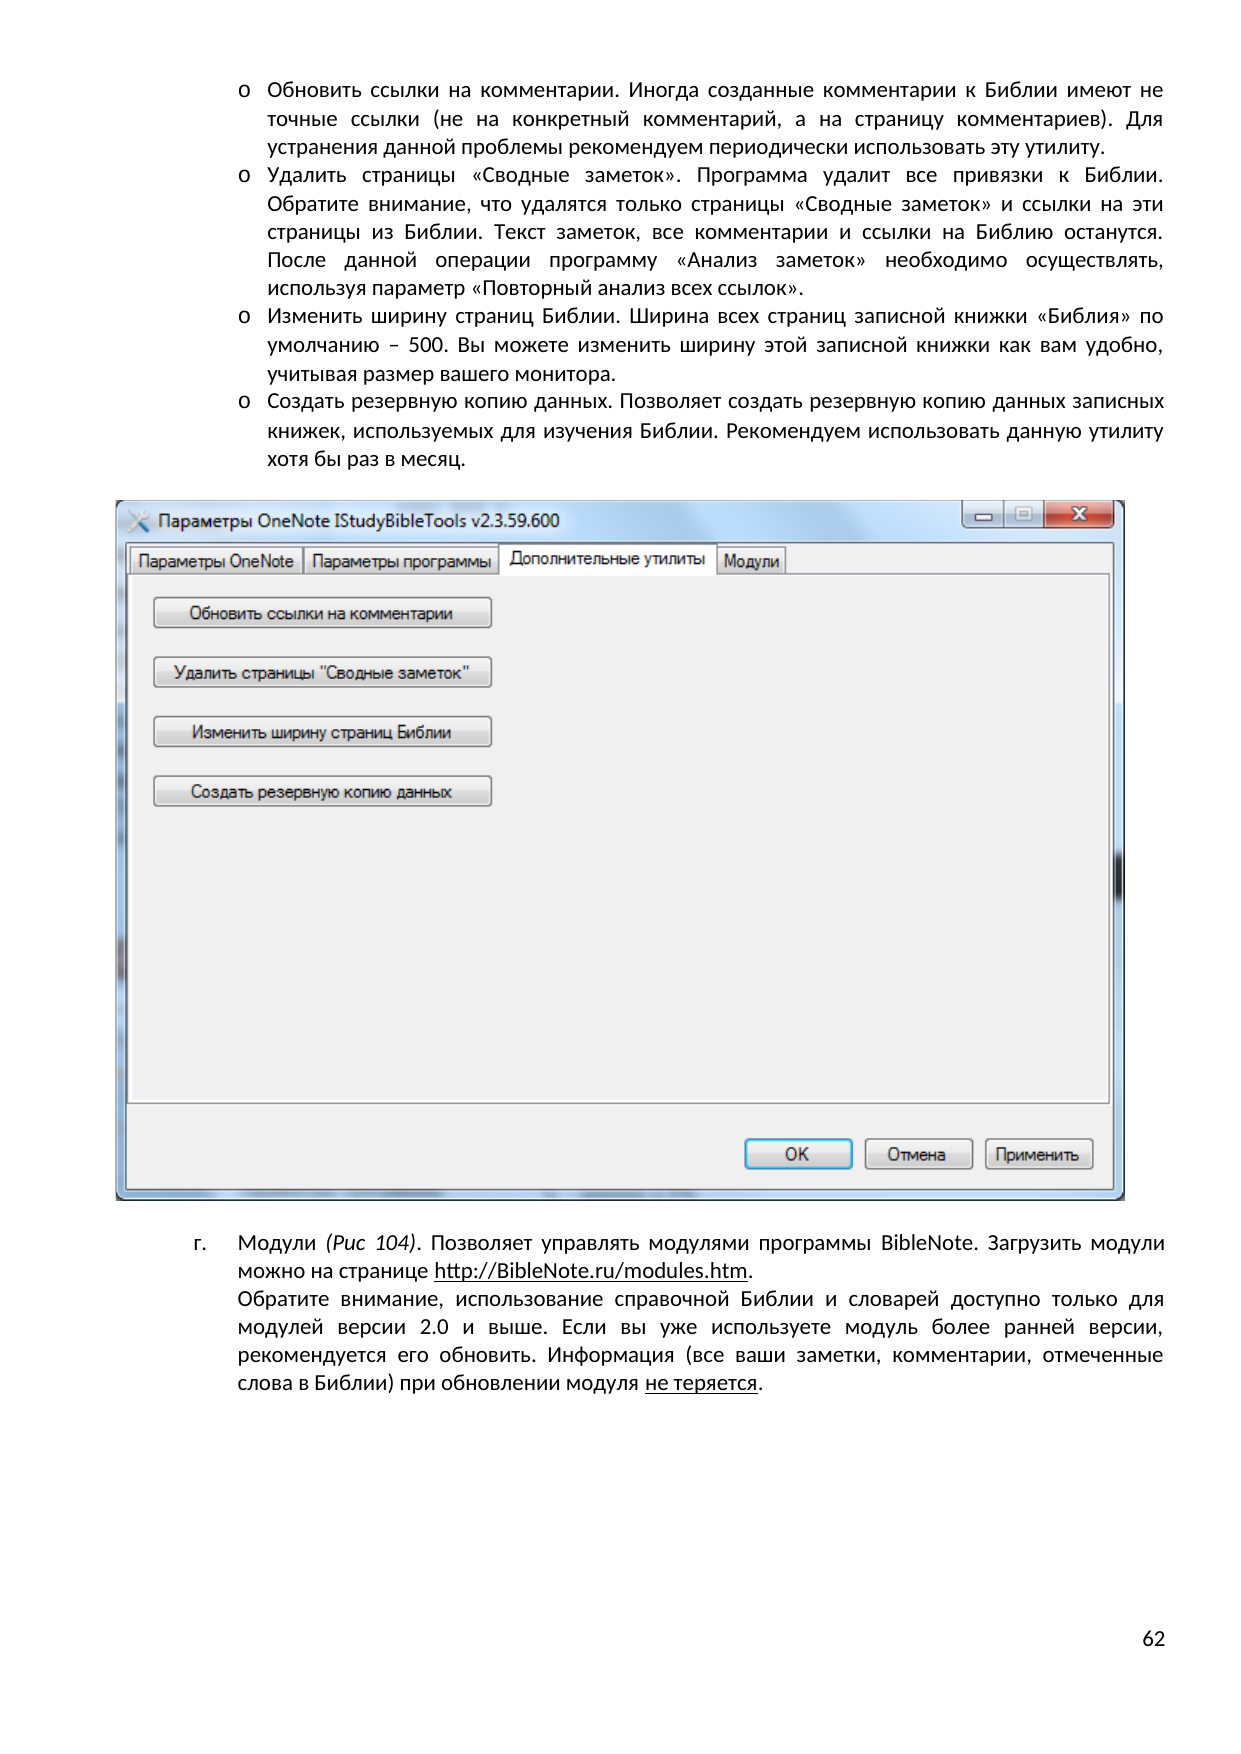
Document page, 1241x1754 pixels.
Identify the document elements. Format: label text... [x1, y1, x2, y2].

list Создать резервную копию данных. Позволяет создать резервную копию данных записных книжек, используемых для изучения Библии. Рекомендуем использовать данную утилиту хотя бы раз в месяц. [237, 387, 1165, 472]
list Удалить страницы «Сводные заметок». Программа удалит все привязки к Библии. Обратите внимание, что удалятся только страницы «Сводные заметок» и ссылки на эти страницы из Библии. Текст заметок, все комментарии и ссылки на Библию останутся. После данной операции программу «Анализ заметок» необходимо осуществлять, используя параметр «Повторный анализ всех ссылок». [237, 160, 1165, 301]
picture [115, 500, 1125, 1201]
list Модули (Рис 104). Позволяет управлять модулями программы BibleNote. Загрузить модули можно на странице http://BibleNote.ru/modules.htm. [193, 1228, 1165, 1284]
list Обновить ссылки на комментарии. Иногда созданные комментарии к Библии имеют не точные ссылки (не на конкретный комментарий, а на страницу комментариев). Для устранения данной проблемы рекомендуем периодически использовать эту утилиту. [237, 75, 1165, 160]
list Изменить ширину страниц Библии. Ширина всех страниц записной книжки «Библия» по умолчанию – 500. Вы можете изменить ширину этой записной книжки как вам удобно, учитывая размер вашего монитора. [237, 301, 1165, 387]
text Обратите внимание, использование справочной Библии и словарей доступно только для модулей версии 2.0 и выше. Если вы уже используете модуль более ранней версии, рекомендуется его обновить. Информация (все ваши заметки, комментарии, отмеченные слова в Библии) при обновлении модуля не теряется. [237, 1284, 1165, 1397]
